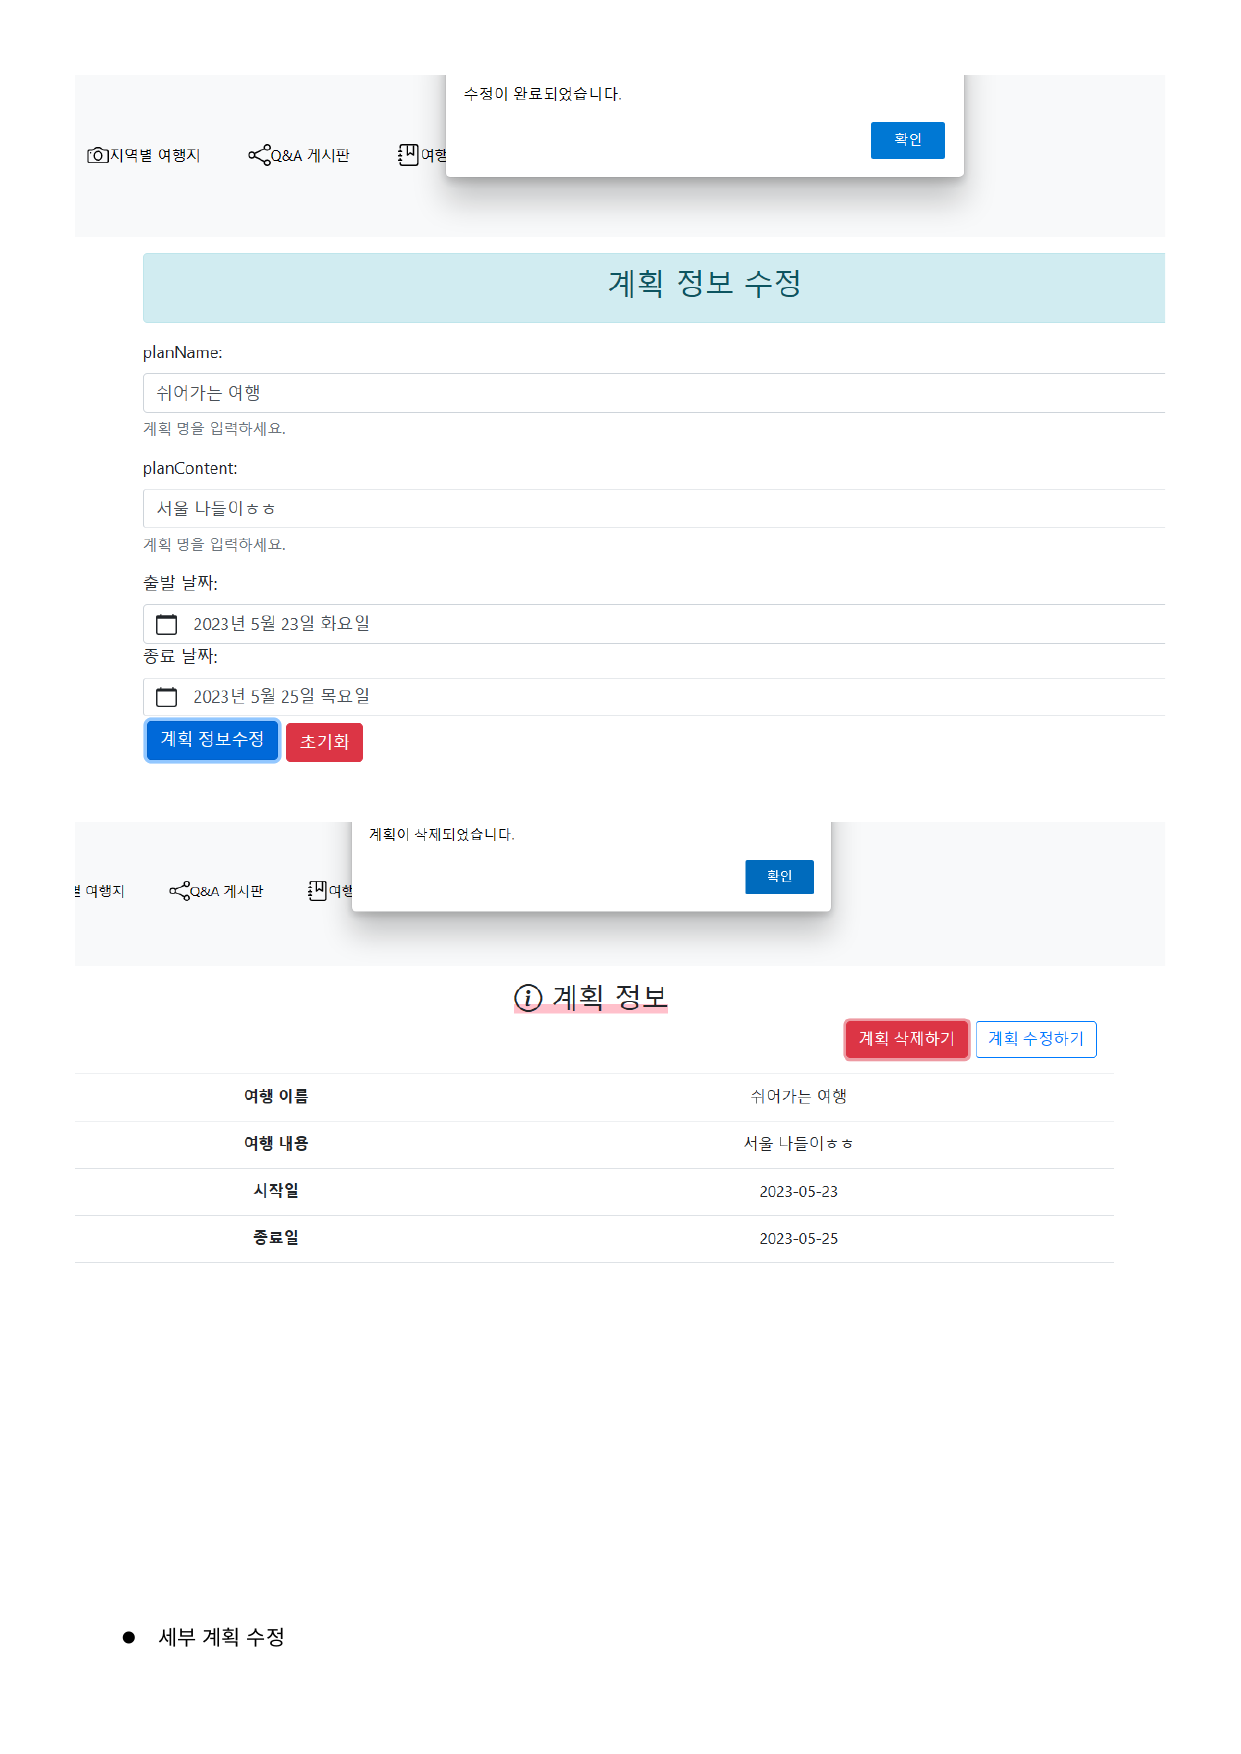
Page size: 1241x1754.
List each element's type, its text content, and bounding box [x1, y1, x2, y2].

picture [75, 75, 1166, 804]
picture [75, 822, 1166, 1272]
list 세부 계획 수정 [121, 1621, 1144, 1652]
